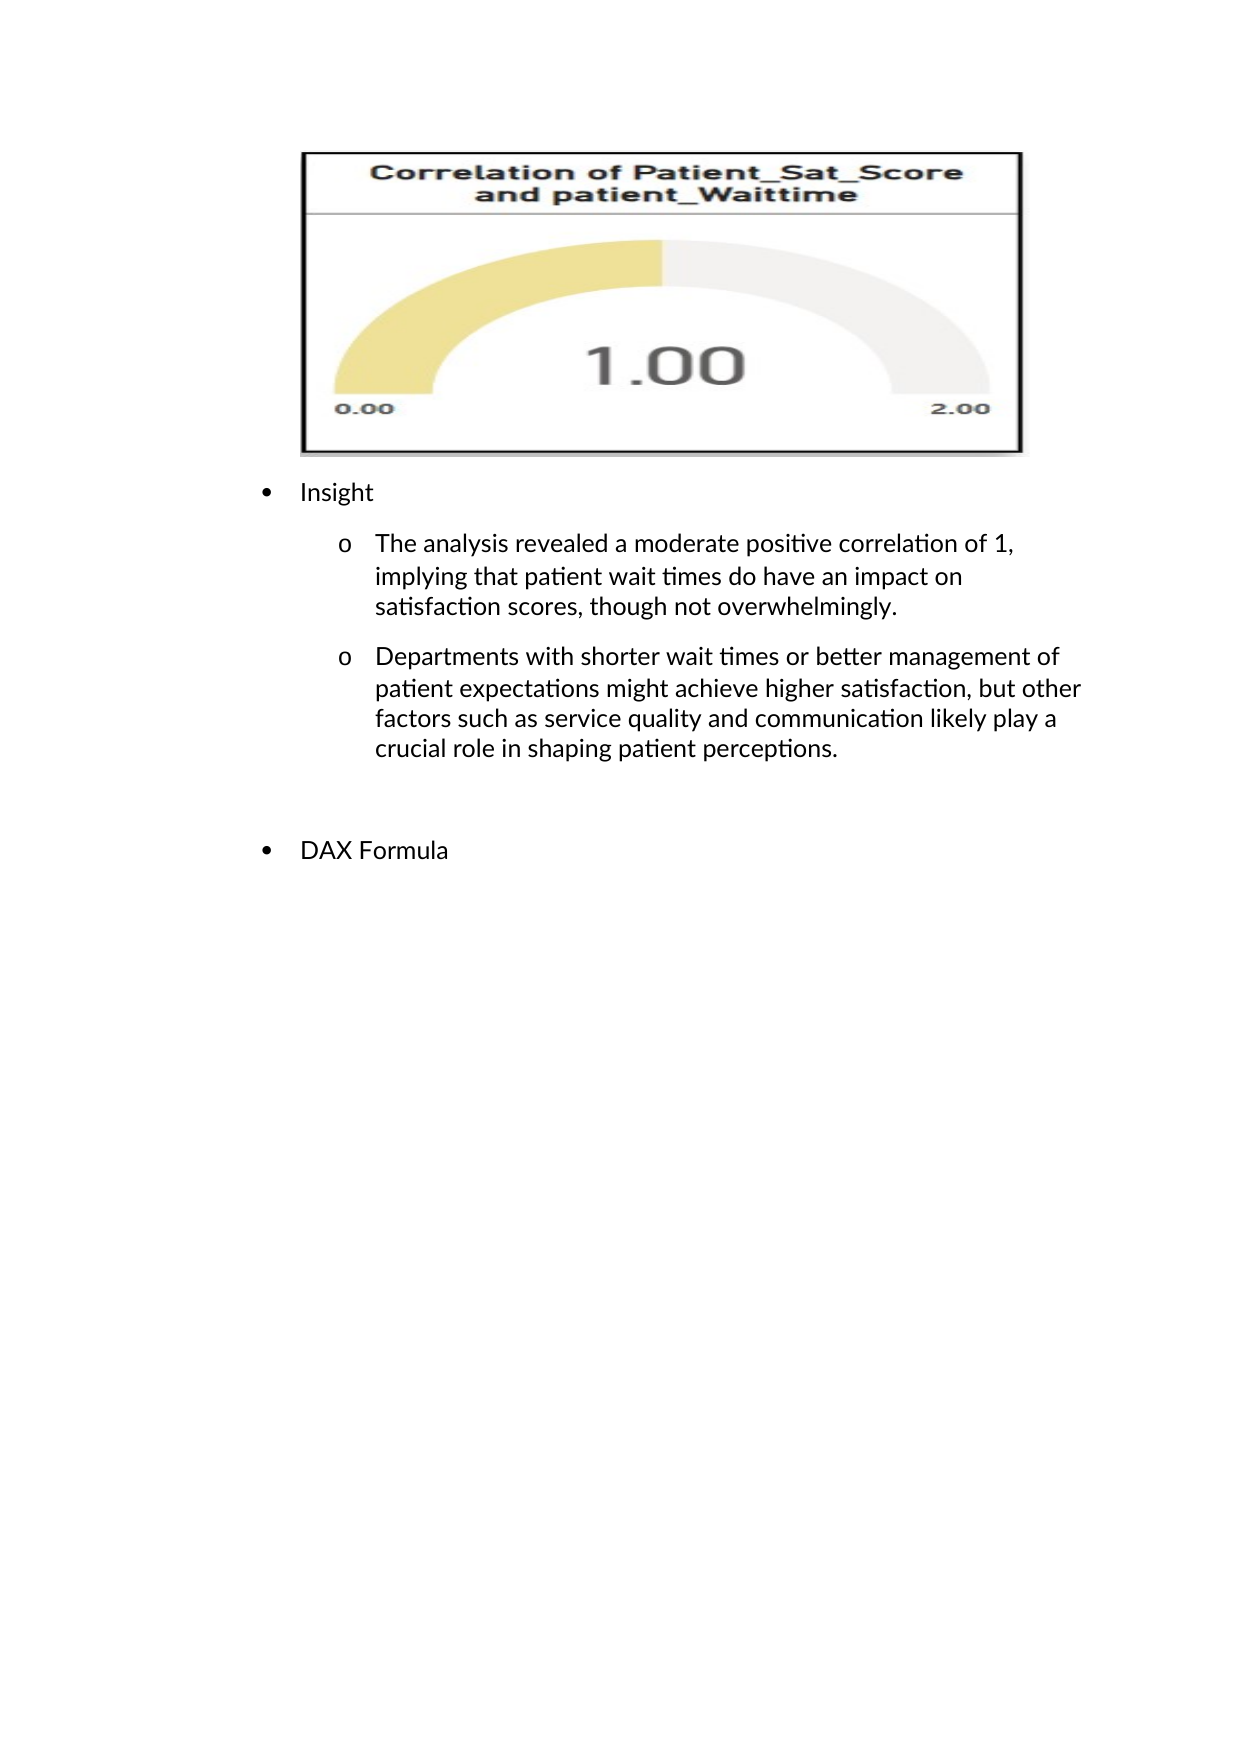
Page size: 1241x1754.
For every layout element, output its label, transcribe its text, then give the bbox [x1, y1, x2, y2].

list DAX Formula [262, 835, 1090, 865]
picture [300, 150, 1030, 457]
list The analysis revealed a moderate positive correlation of 1, implying that patient wait times do have an impact on satisfaction scores, though not overwhelmingly. [337, 528, 1090, 620]
list Departments with shorter wait times or better management of patient expectations might achieve higher satisfaction, but other factors such as service quality and communication likely play a crucial role in shaping patient perceptions. [337, 641, 1090, 763]
list Insight [262, 477, 1090, 507]
